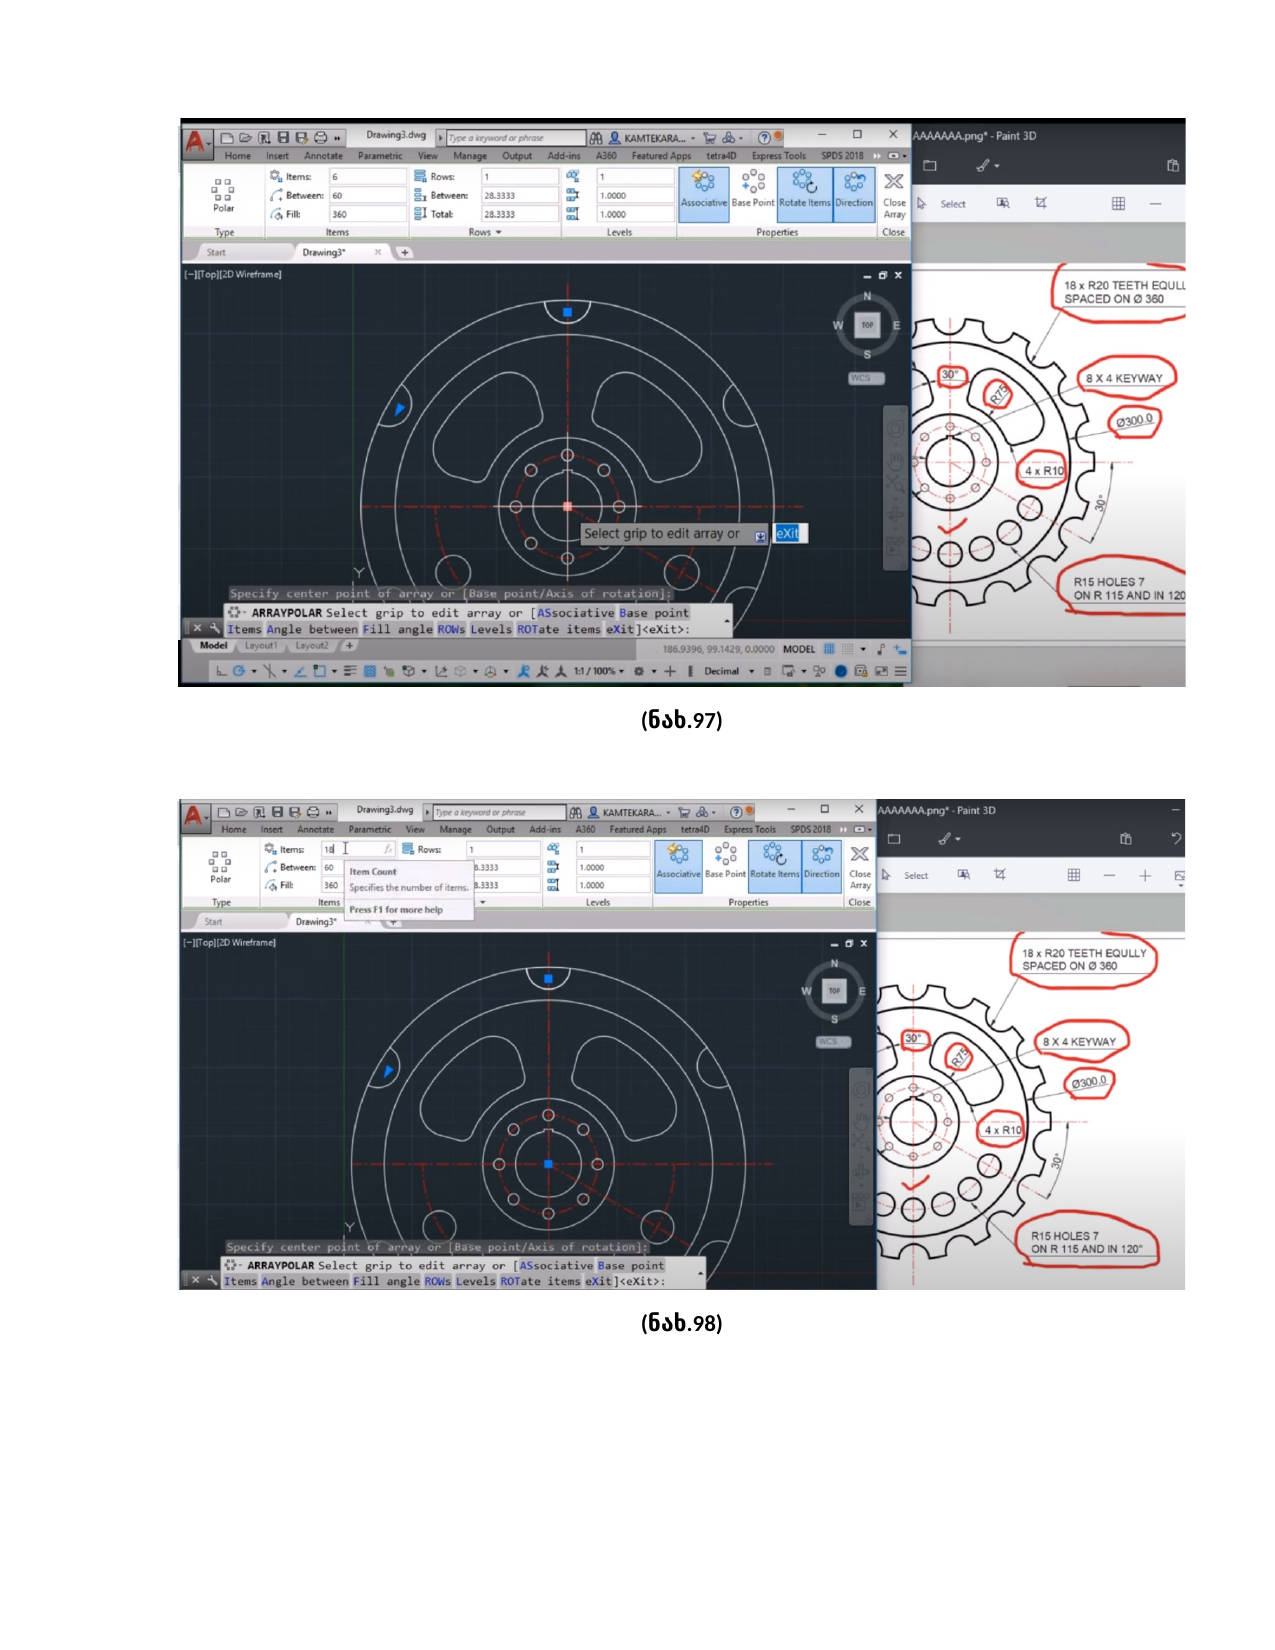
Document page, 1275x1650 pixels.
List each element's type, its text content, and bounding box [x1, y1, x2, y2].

text (ნახ.97) [177, 706, 1186, 734]
picture [178, 118, 1186, 687]
text (ნახ.98) [177, 1309, 1186, 1337]
picture [177, 799, 1186, 1290]
